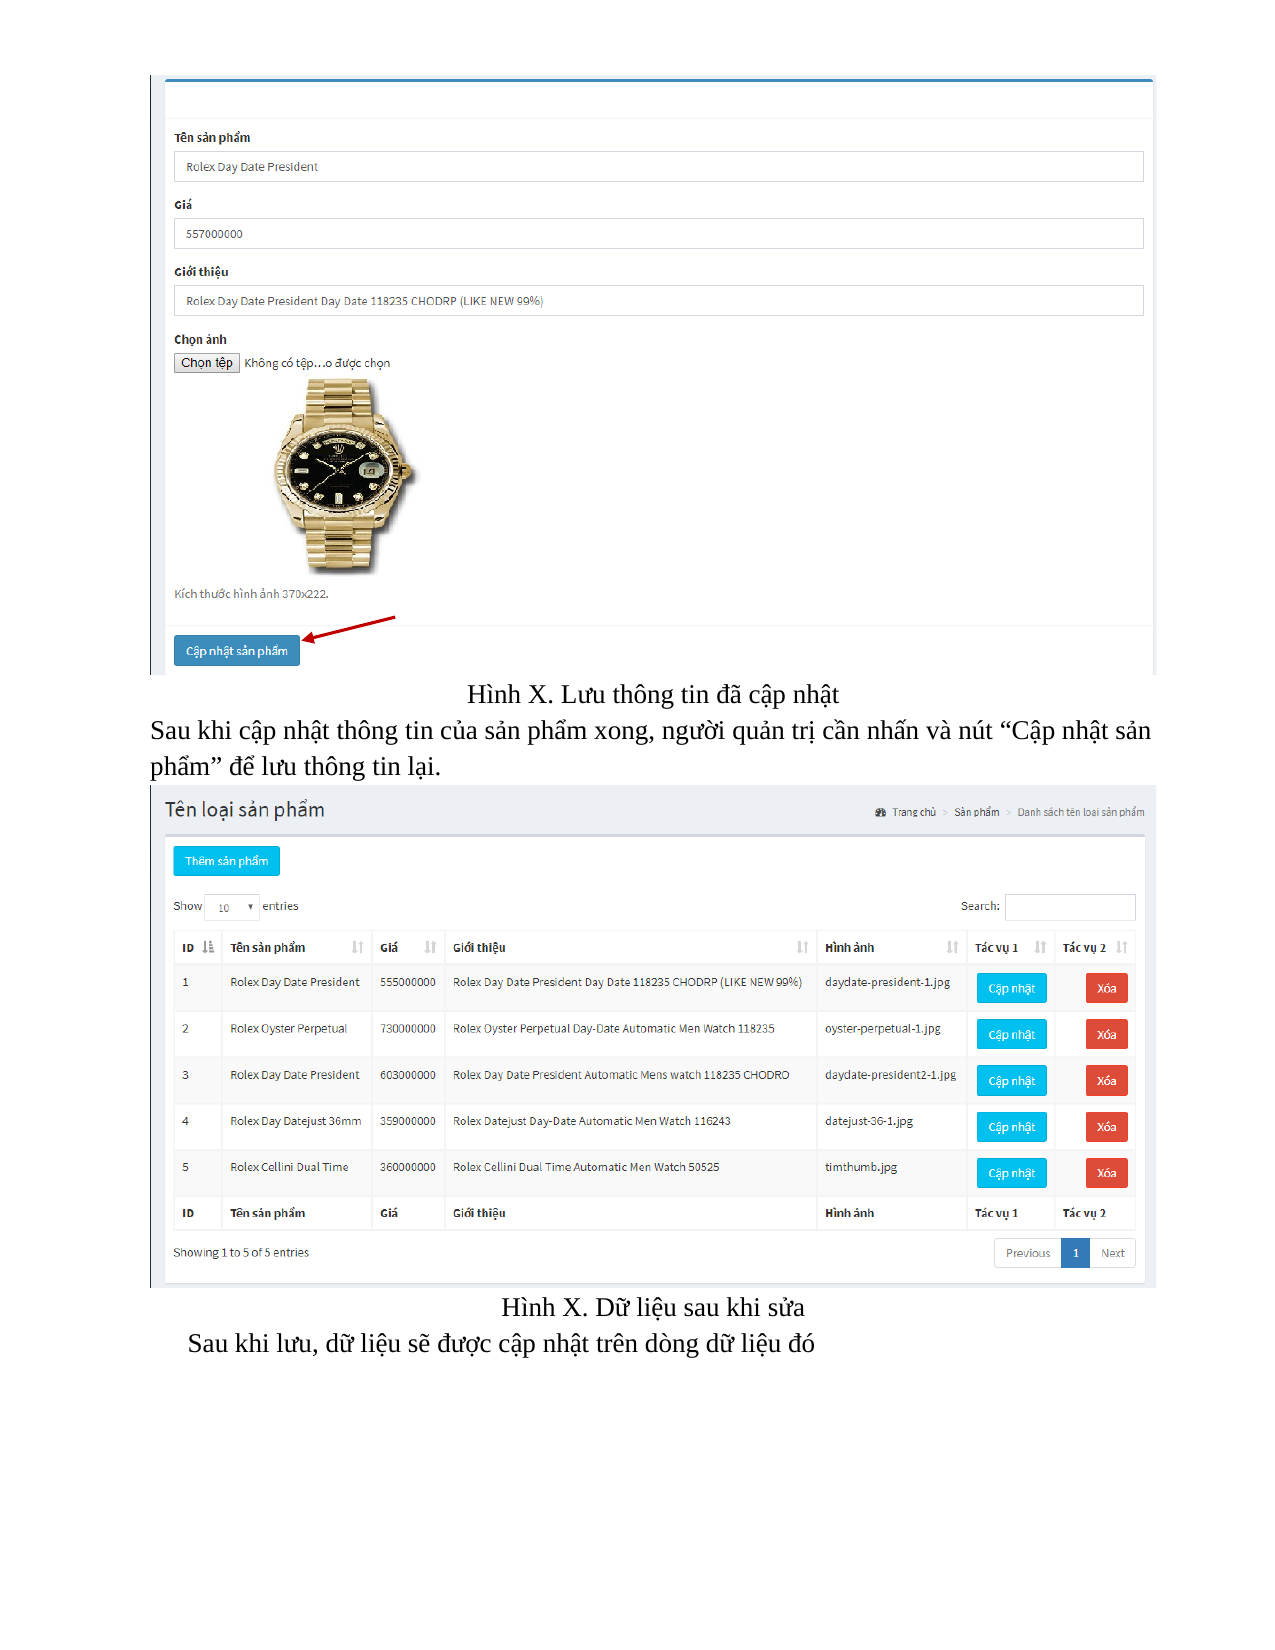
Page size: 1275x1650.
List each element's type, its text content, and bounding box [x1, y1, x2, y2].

list Hình X. Dữ liệu sau khi sửa [150, 1291, 1156, 1322]
picture [150, 785, 1157, 1288]
picture [150, 75, 1157, 675]
list Sau khi cập nhật thông tin của sản phẩm xong, người quản trị cần nhấn và nút “Cập nhật sản phẩm” để lưu thông tin lại. [150, 714, 1156, 781]
list Sau khi lưu, dữ liệu sẽ được cập nhật trên dòng dữ liệu đó [187, 1327, 1156, 1358]
list Hình X. Lưu thông tin đã cập nhật [150, 678, 1156, 710]
